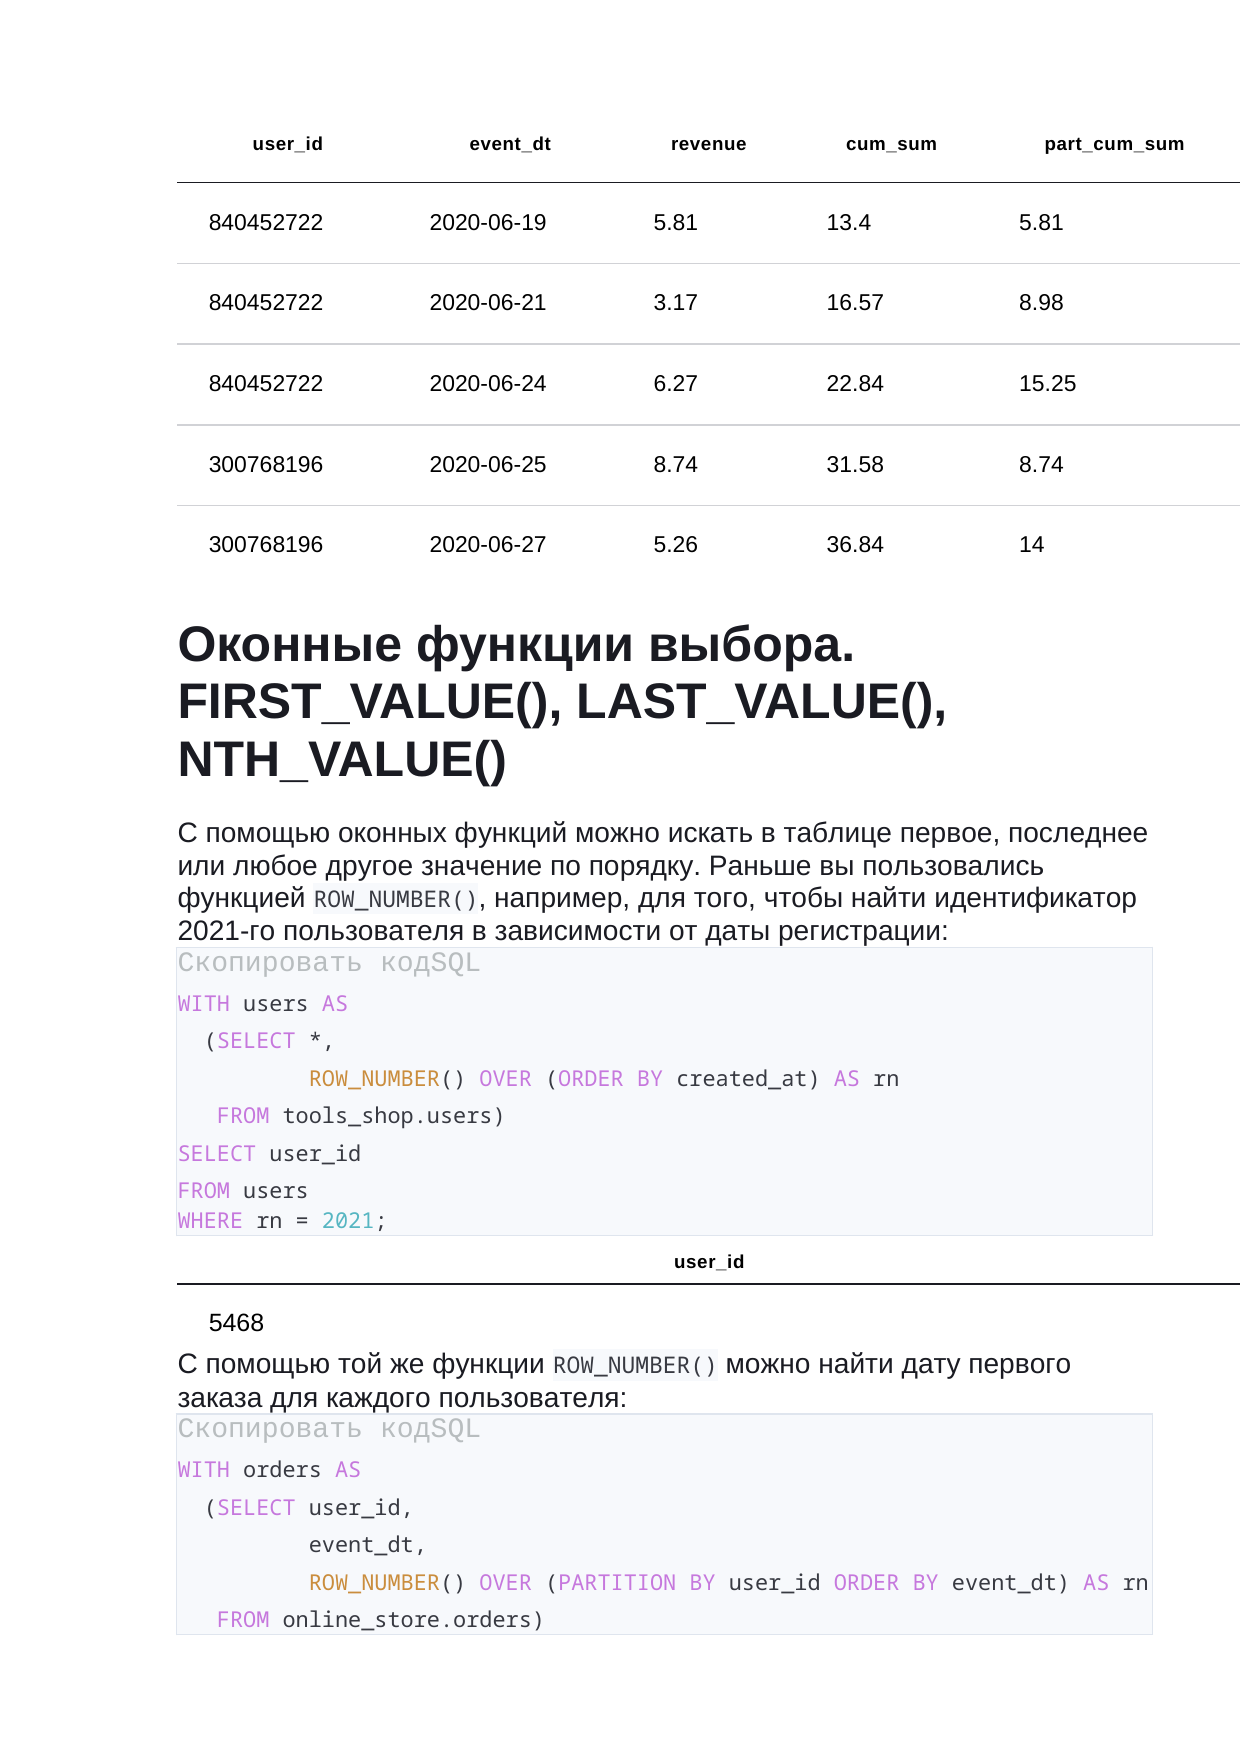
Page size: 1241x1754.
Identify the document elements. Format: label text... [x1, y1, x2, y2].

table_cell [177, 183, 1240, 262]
text С помощью оконных функций можно искать в таблице первое, последнее или любое другое значение по порядку. Раньше вы пользовались функцией ROW_NUMBER(), например, для того, чтобы найти идентификатор 2021-го пользователя в зависимости от даты регистрации: [177, 816, 1152, 947]
text Оконные функции выбора. FIRST_VALUE(), LAST_VALUE(), NTH_VALUE() [177, 614, 1152, 787]
text Скопировать кодSQL [177, 1415, 1152, 1446]
text (SELECT *, [177, 1017, 1152, 1055]
text WITH orders AS [177, 1446, 1152, 1484]
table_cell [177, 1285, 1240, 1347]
text event_dt, [177, 1521, 1152, 1559]
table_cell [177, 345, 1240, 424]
text ROW_NUMBER() OVER (ORDER BY created_at) AS rn [177, 1055, 1152, 1092]
text WHERE rn = 2021; [177, 1203, 1152, 1235]
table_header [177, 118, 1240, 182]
text WITH users AS [177, 980, 1152, 1017]
text Скопировать кодSQL [177, 948, 1152, 980]
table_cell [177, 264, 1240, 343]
text С помощью той же функции ROW_NUMBER() можно найти дату первого заказа для каждого пользователя: [177, 1347, 1152, 1413]
text (SELECT user_id, [177, 1484, 1152, 1521]
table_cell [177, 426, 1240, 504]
text ROW_NUMBER() OVER (PARTITION BY user_id ORDER BY event_dt) AS rn [177, 1559, 1152, 1595]
text FROM online_store.orders) [177, 1595, 1152, 1634]
text FROM users [177, 1167, 1152, 1203]
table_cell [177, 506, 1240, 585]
text SELECT user_id [177, 1130, 1152, 1167]
text FROM tools_shop.users) [177, 1092, 1152, 1130]
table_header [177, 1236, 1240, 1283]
